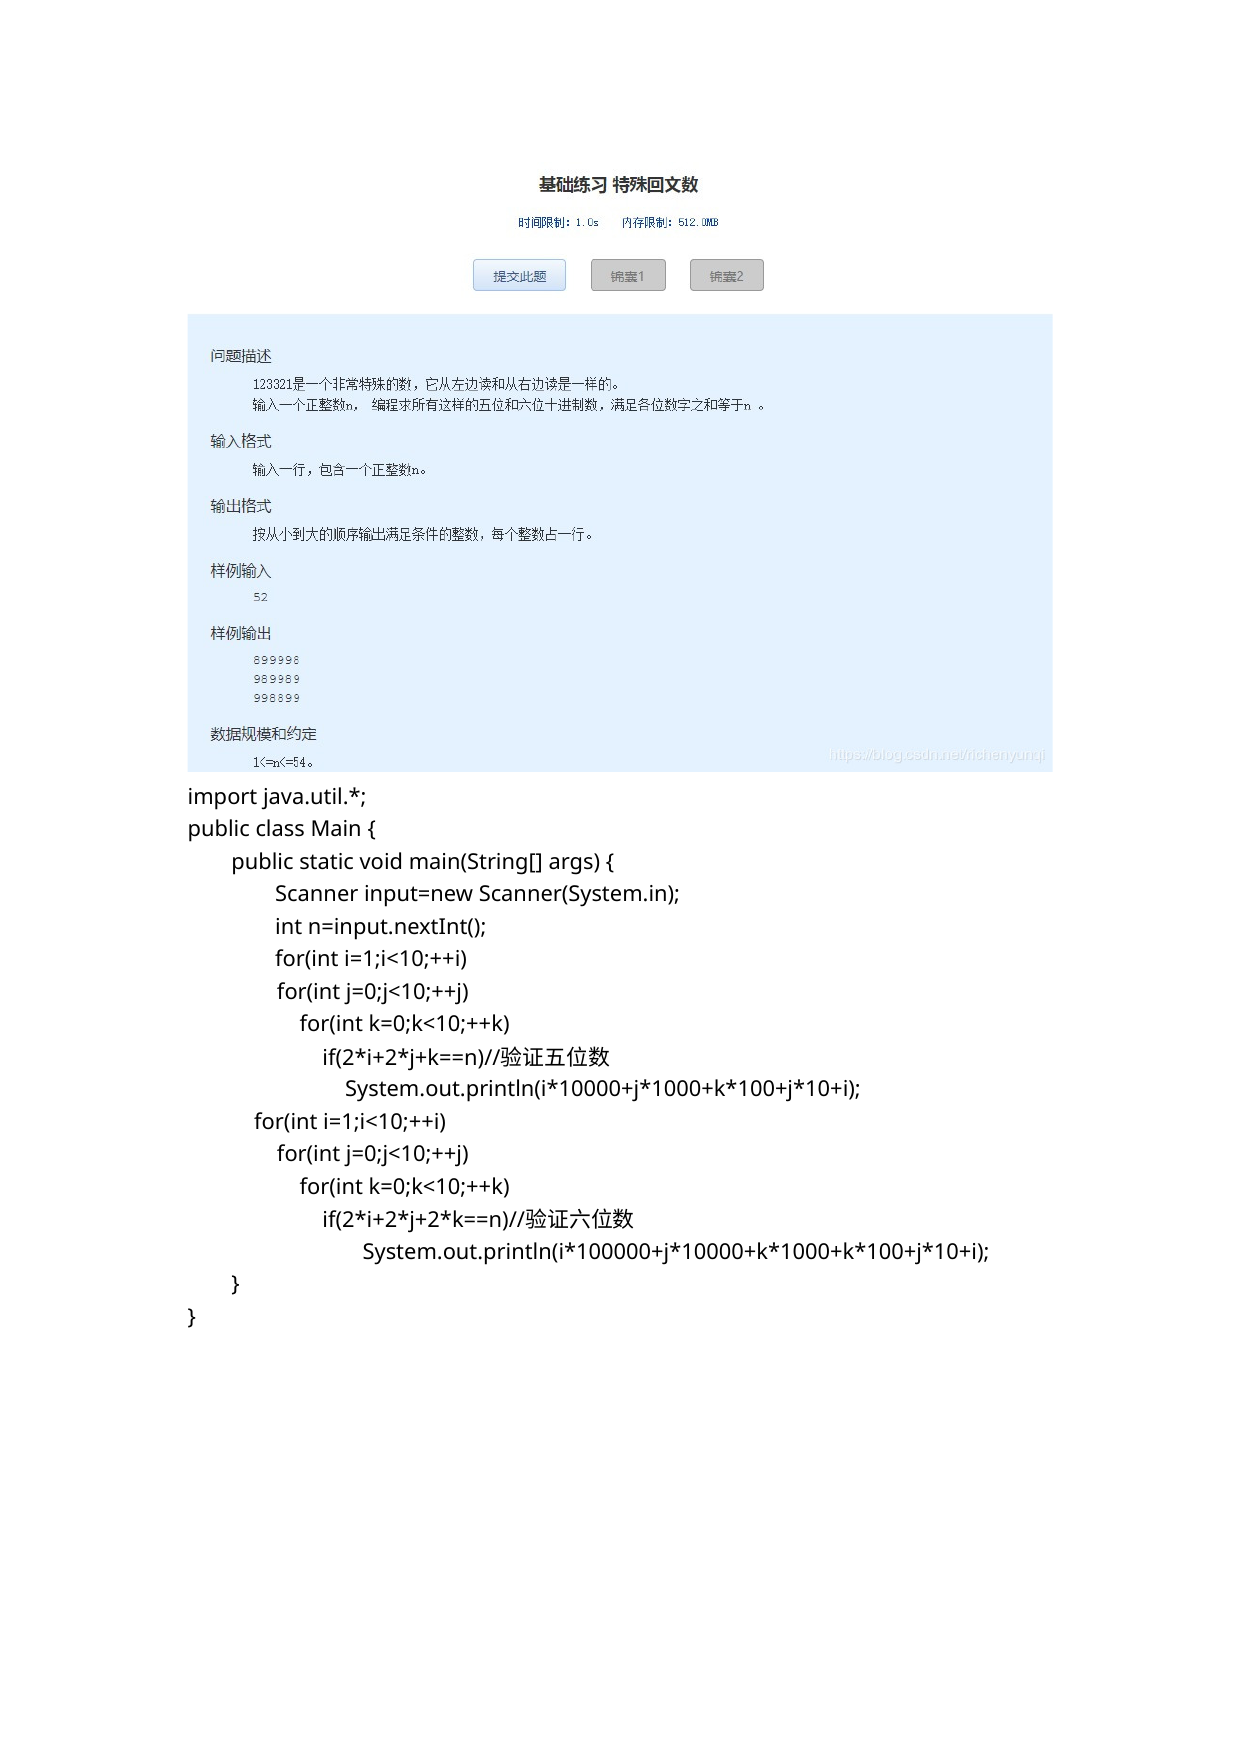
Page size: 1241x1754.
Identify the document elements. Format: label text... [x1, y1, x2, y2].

text for(int k=0;k<10;++k) [187, 1007, 1053, 1039]
text System.out.println(i*10000+j*1000+k*100+j*10+i); [187, 1072, 1053, 1104]
text for(int i=1;i<10;++i) [187, 942, 1053, 974]
text public class Main { [187, 812, 1053, 844]
text import java.util.*; [187, 779, 1053, 812]
text } [187, 1299, 1053, 1332]
text } [187, 1267, 1053, 1299]
text for(int k=0;k<10;++k) [187, 1169, 1053, 1202]
text if(2*i+2*j+2*k==n)//验证六位数 [187, 1202, 1053, 1234]
text for(int j=0;j<10;++j) [187, 974, 1053, 1007]
text int n=input.nextInt(); [187, 909, 1053, 942]
text Scanner input=new Scanner(System.in); [187, 877, 1053, 909]
text public static void main(String[] args) { [187, 844, 1053, 877]
text for(int j=0;j<10;++j) [187, 1137, 1053, 1169]
text for(int i=1;i<10;++i) [187, 1104, 1053, 1137]
text System.out.println(i*100000+j*10000+k*1000+k*100+j*10+i); [187, 1234, 1053, 1267]
picture [187, 162, 1053, 772]
text if(2*i+2*j+k==n)//验证五位数 [187, 1039, 1053, 1072]
